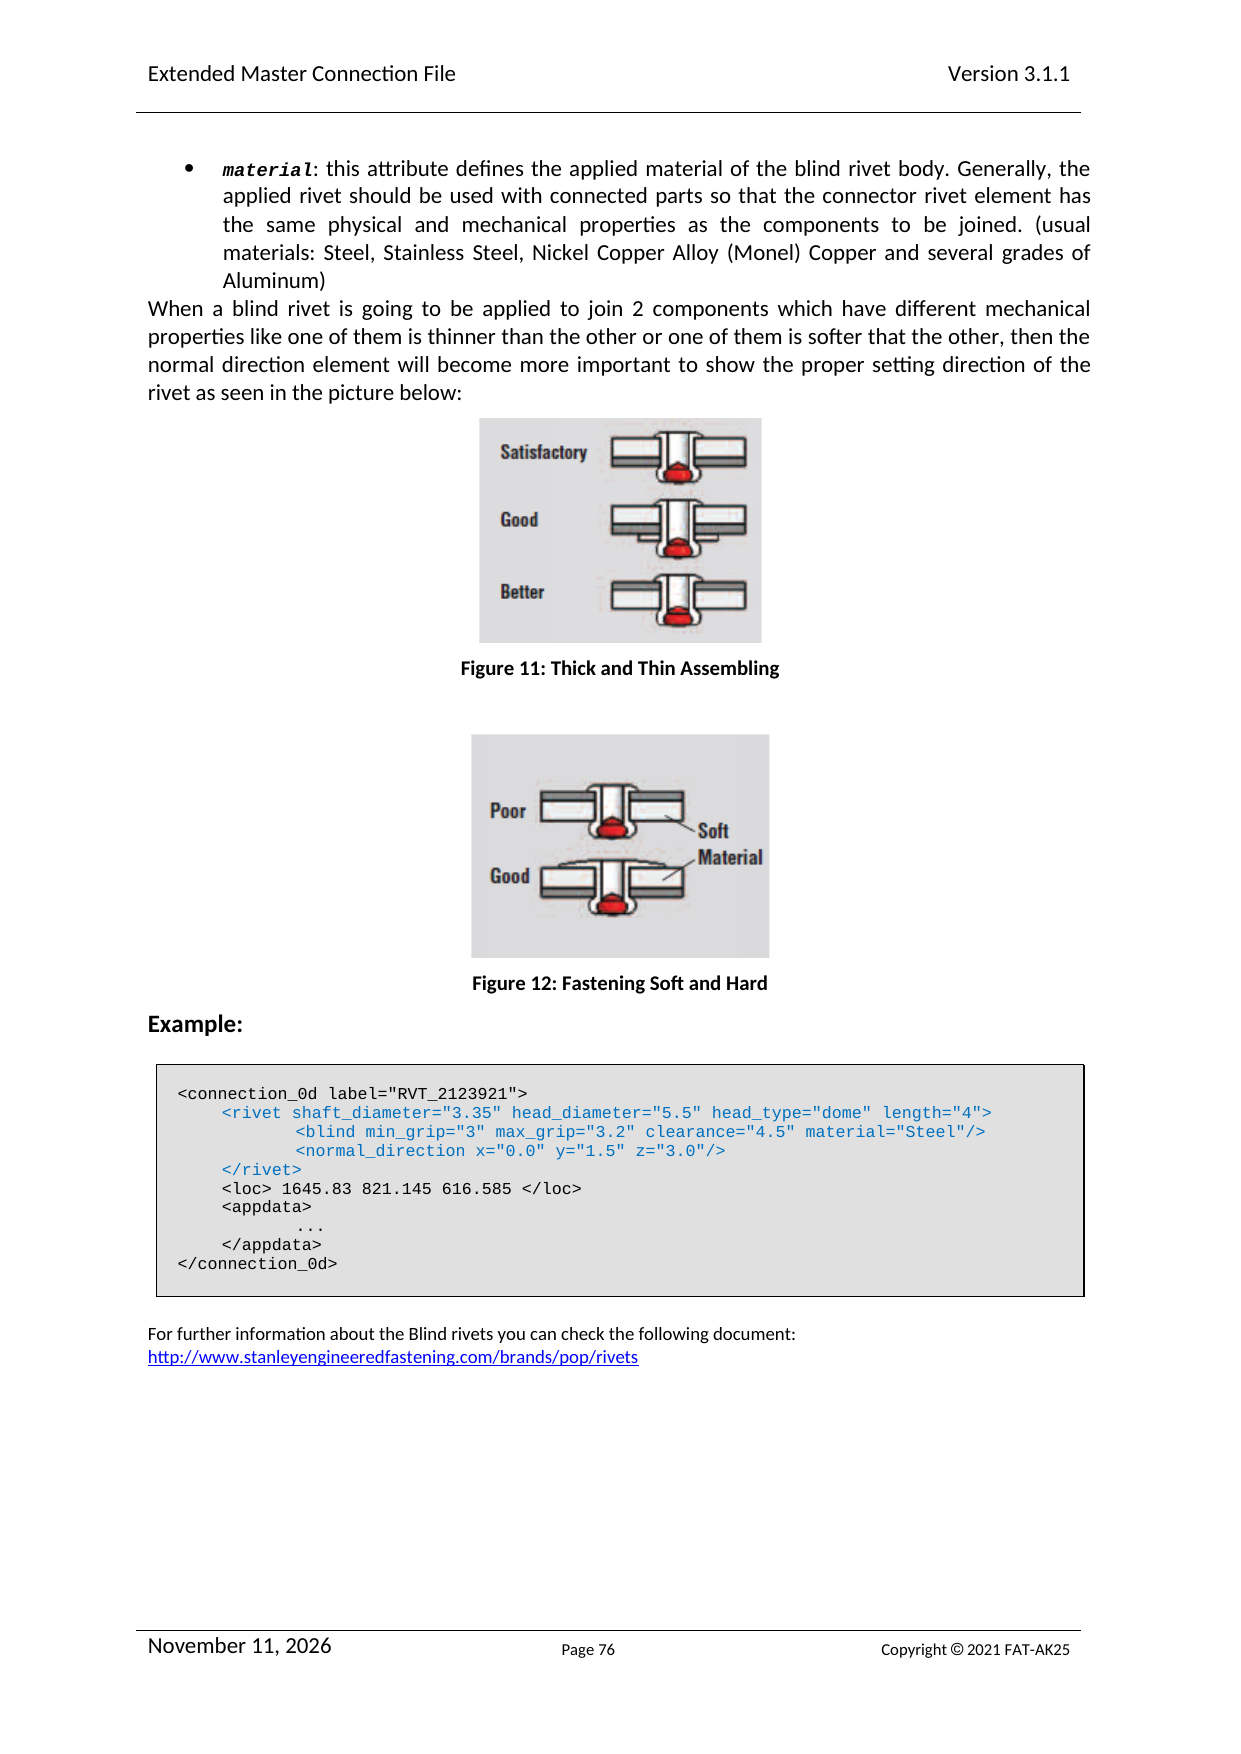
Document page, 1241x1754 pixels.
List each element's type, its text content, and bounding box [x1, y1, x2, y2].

list When a blind rivet is going to be applied to join 2 components which have different mechanical properties like one of them is thinner than the other or one of them is softer that the other, then the normal direction element will become more important to show the proper setting direction of the rivet as seen in the picture below: [148, 294, 1092, 406]
text <loc> 1645.83 821.145 616.585 </loc> [157, 1177, 1083, 1196]
text <rivet shaft_diameter="3.35" head_diameter="5.5" head_type="dome" length="4"> [157, 1102, 1083, 1121]
picture [470, 733, 770, 958]
text </appdata> [157, 1234, 1083, 1252]
list material: this attribute defines the applied material of the blind rivet body. Generally, the applied rivet should be used with connected parts so that the connector rivet element has the same physical and mechanical properties as the components to be joined. (usual materials: Steel, Stainless Steel, Nickel Copper Alloy (Monel) Copper and several grades of Aluminum) [185, 154, 1092, 294]
text <appdata> [157, 1196, 1083, 1215]
picture [478, 418, 762, 643]
text </rivet> [157, 1158, 1083, 1177]
text ... [157, 1215, 1083, 1234]
text <normal_direction x="0.0" y="1.5" z="3.0"/> [157, 1139, 1083, 1158]
text Figure 12: Fastening Soft and Hard [148, 971, 1092, 996]
text http://www.stanleyengineeredfastening.com/brands/pop/rivets [148, 1345, 1092, 1368]
text For further information about the Blind rivets you can check the following document: [148, 1322, 1092, 1345]
text <blind min_grip="3" max_grip="3.2" clearance="4.5" material="Steel"/> [157, 1121, 1083, 1139]
text Example: [148, 1008, 1092, 1039]
text </connection_0d> [157, 1252, 1083, 1271]
text <connection_0d label="RVT_2123921"> [157, 1083, 1083, 1102]
text Figure 11: Thick and Thin Assembling [148, 655, 1092, 681]
